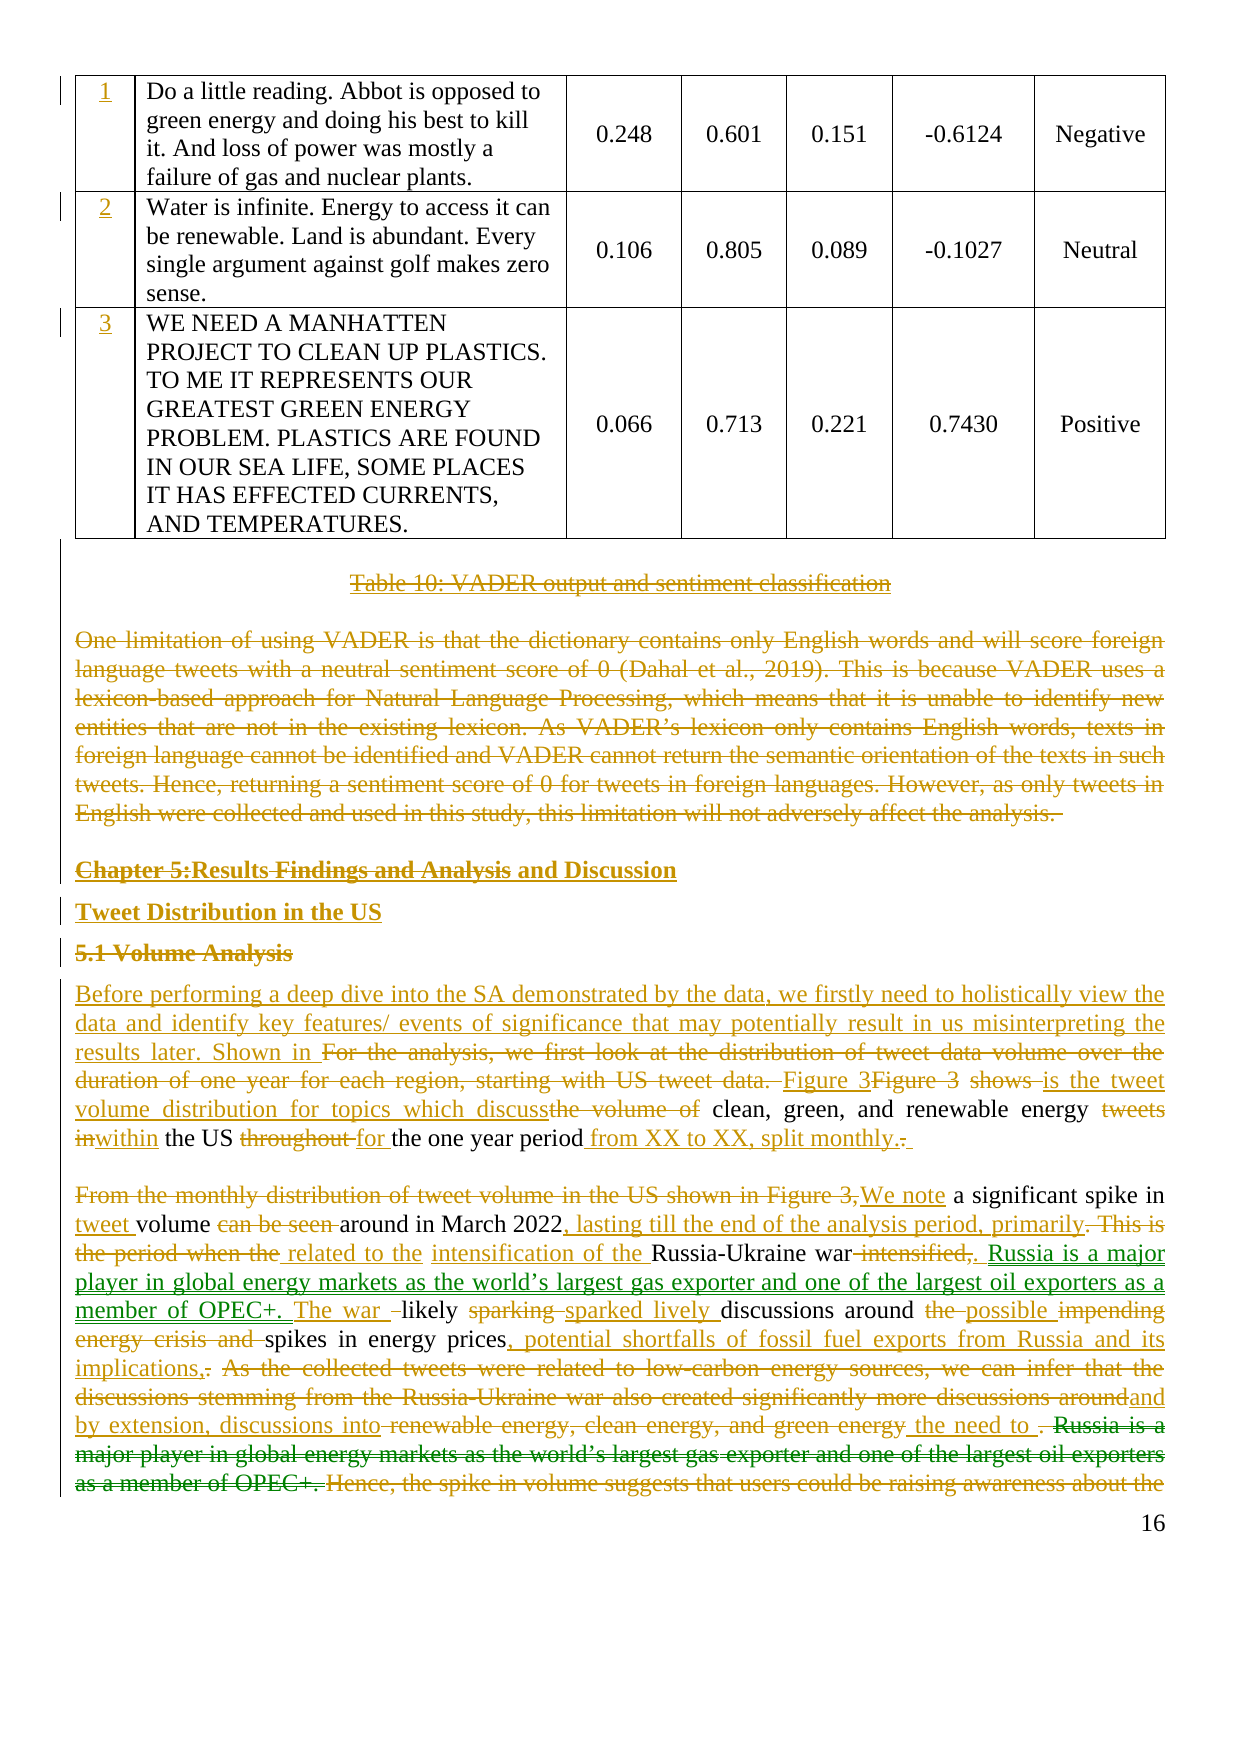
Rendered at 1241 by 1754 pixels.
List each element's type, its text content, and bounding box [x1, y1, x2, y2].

table_cell 0.805 [682, 192, 786, 307]
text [75, 1458, 1165, 1497]
table_cell Water is infinite. Energy to access it can be renewable. Land is abundant. Every single argument against golf makes zero sense. [136, 192, 566, 307]
table_cell Neutral [1035, 192, 1165, 307]
table_cell 0.221 [787, 308, 892, 538]
table_cell [76, 192, 134, 307]
table_cell Negative [1035, 76, 1165, 191]
table_cell 0.066 [567, 308, 681, 538]
table_cell 0.248 [567, 76, 681, 191]
text clean, green, and renewable energy the US the one year period [75, 979, 1165, 1004]
table_cell 0.151 [787, 76, 892, 191]
table_cell [76, 76, 134, 191]
table_cell 0.713 [682, 308, 786, 538]
table_cell 0.106 [567, 192, 681, 307]
table_cell WE NEED A MANHATTEN PROJECT TO CLEAN UP PLASTICS. TO ME IT REPRESENTS OUR GREATEST GREEN ENERGY PROBLEM. PLASTICS ARE FOUND IN OUR SEA LIFE, SOME PLACES IT HAS EFFECTED CURRENTS, AND TEMPERATURES. [136, 308, 566, 538]
table_cell -0.6124 [893, 76, 1034, 191]
table_cell Positive [1035, 308, 1165, 538]
table_cell -0.1027 [893, 192, 1034, 307]
table_cell 0.089 [787, 192, 892, 307]
table_cell Do a little reading. Abbot is opposed to green energy and doing his best to kill it. And loss of power was mostly a failure of gas and nuclear plants. [136, 76, 566, 191]
table_cell 0.601 [682, 76, 786, 191]
text clean, green, and renewable energy the US the one year period [75, 1034, 1165, 1152]
table_cell [76, 308, 134, 538]
text clean, green, and renewable energy the US the one year period [75, 1005, 1165, 1033]
table_cell 0.7430 [893, 308, 1034, 538]
